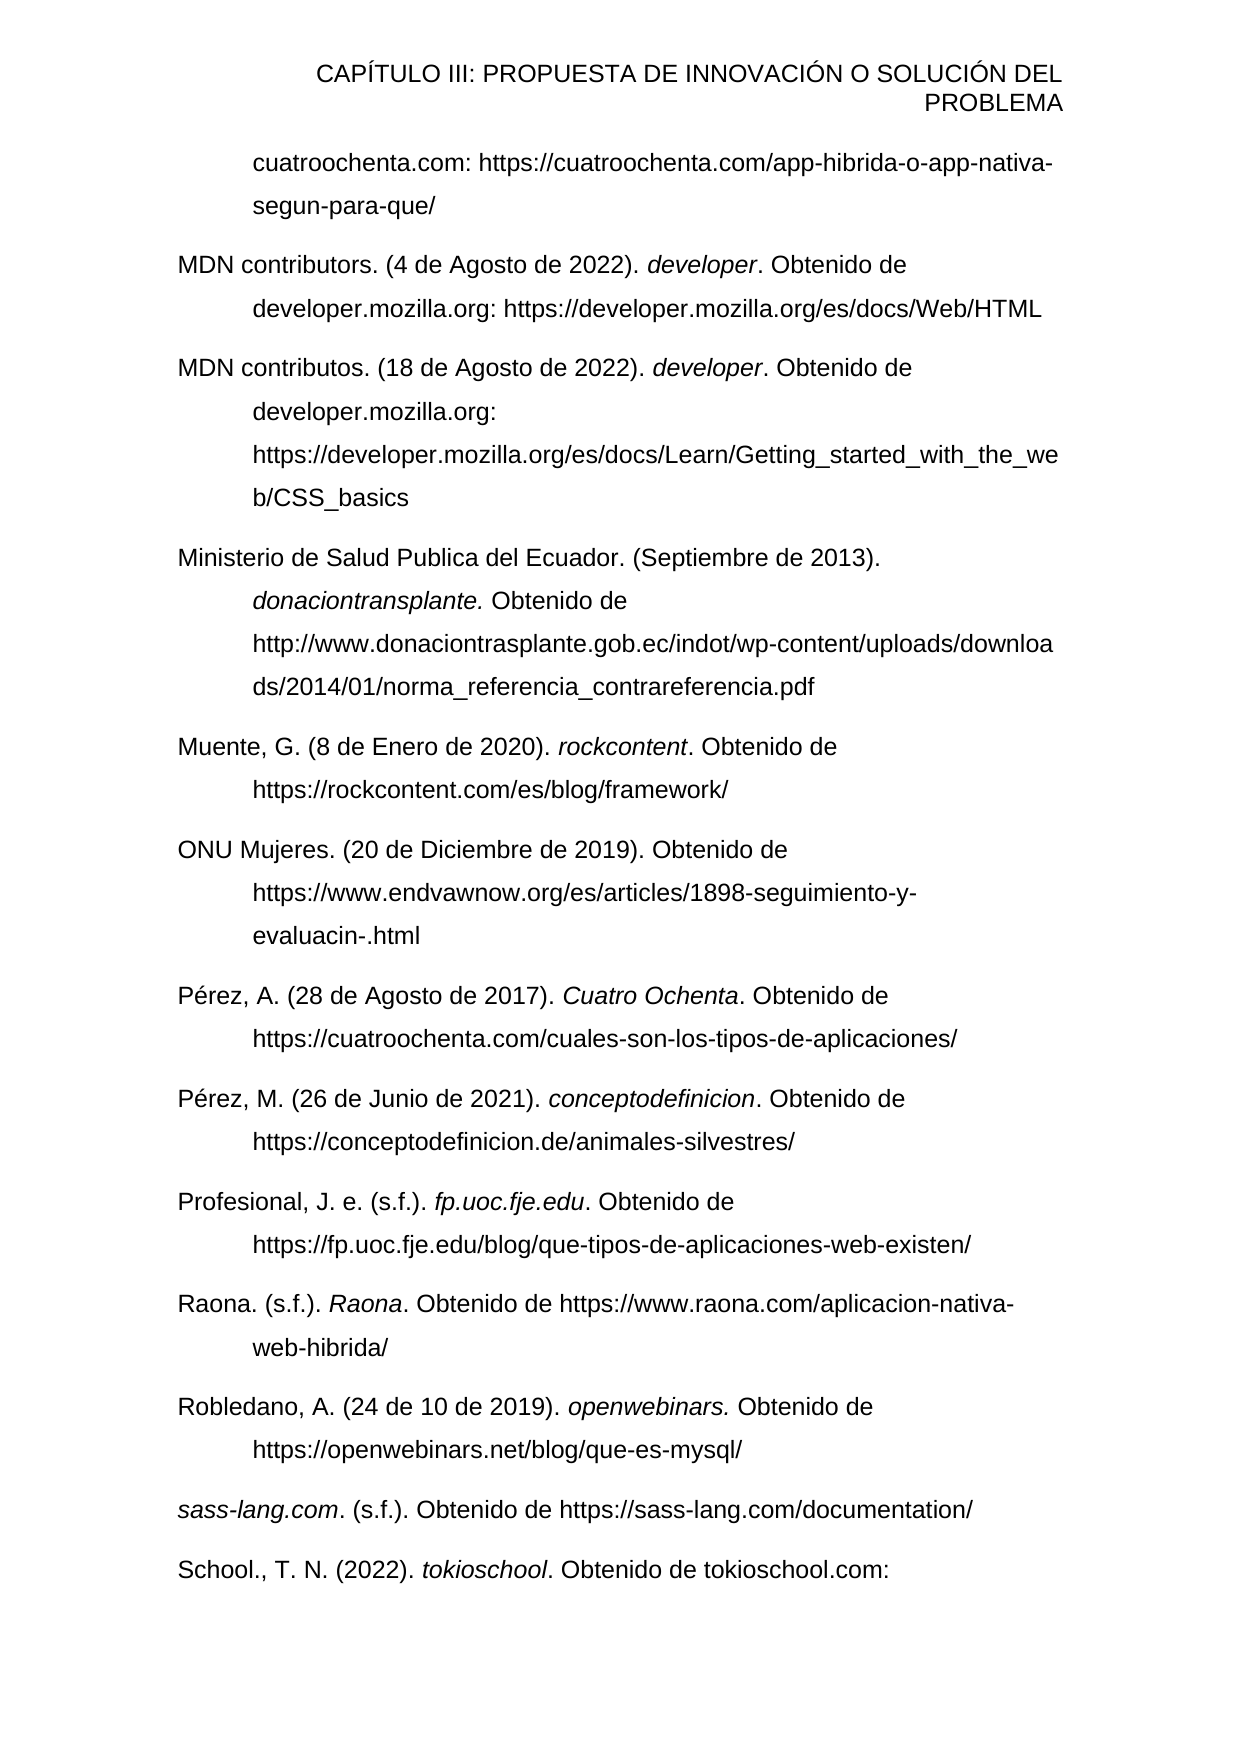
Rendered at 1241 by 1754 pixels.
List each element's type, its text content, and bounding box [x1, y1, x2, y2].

text Pérez, A. (28 de Agosto de 2017). Cuatro Ochenta. Obtenido de https://cuatroochenta.com/cuales-son-los-tipos-de-aplicaciones/ [177, 981, 1063, 1053]
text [177, 1555, 1063, 1584]
text MDN contributors. (4 de Agosto de 2022). developer. Obtenido de developer.mozilla.org: https://developer.mozilla.org/es/docs/Web/HTML [177, 251, 1063, 322]
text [177, 148, 1063, 219]
text Robledano, A. (24 de 10 de 2019). openwebinars. Obtenido de https://openwebinars.net/blog/que-es-mysql/ [177, 1392, 1063, 1464]
text ONU Mujeres. (20 de Diciembre de 2019). Obtenido de https://www.endvawnow.org/es/articles/1898-seguimiento-y-evaluacin-.html [177, 835, 1063, 950]
text MDN contributos. (18 de Agosto de 2022). developer. Obtenido de developer.mozilla.org: https://developer.mozilla.org/es/docs/Learn/Getting_started_with_the_web/CSS_basics [177, 353, 1063, 512]
text Pérez, M. (26 de Junio de 2021). conceptodefinicion. Obtenido de https://conceptodefinicion.de/animales-silvestres/ [177, 1084, 1063, 1156]
text sass-lang.com. (s.f.). Obtenido de https://sass-lang.com/documentation/ [177, 1495, 1063, 1524]
text Raona. (s.f.). Raona. Obtenido de https://www.raona.com/aplicacion-nativa-web-hibrida/ [177, 1289, 1063, 1361]
text Ministerio de Salud Publica del Ecuador. (Septiembre de 2013). donaciontransplante. Obtenido de http://www.donaciontrasplante.gob.ec/indot/wp-content/uploads/downloads/2014/01/norma_referencia_contrareferencia.pdf [177, 543, 1063, 701]
text Profesional, J. e. (s.f.). fp.uoc.fje.edu. Obtenido de https://fp.uoc.fje.edu/blog/que-tipos-de-aplicaciones-web-existen/ [177, 1187, 1063, 1258]
text Muente, G. (8 de Enero de 2020). rockcontent. Obtenido de https://rockcontent.com/es/blog/framework/ [177, 732, 1063, 804]
